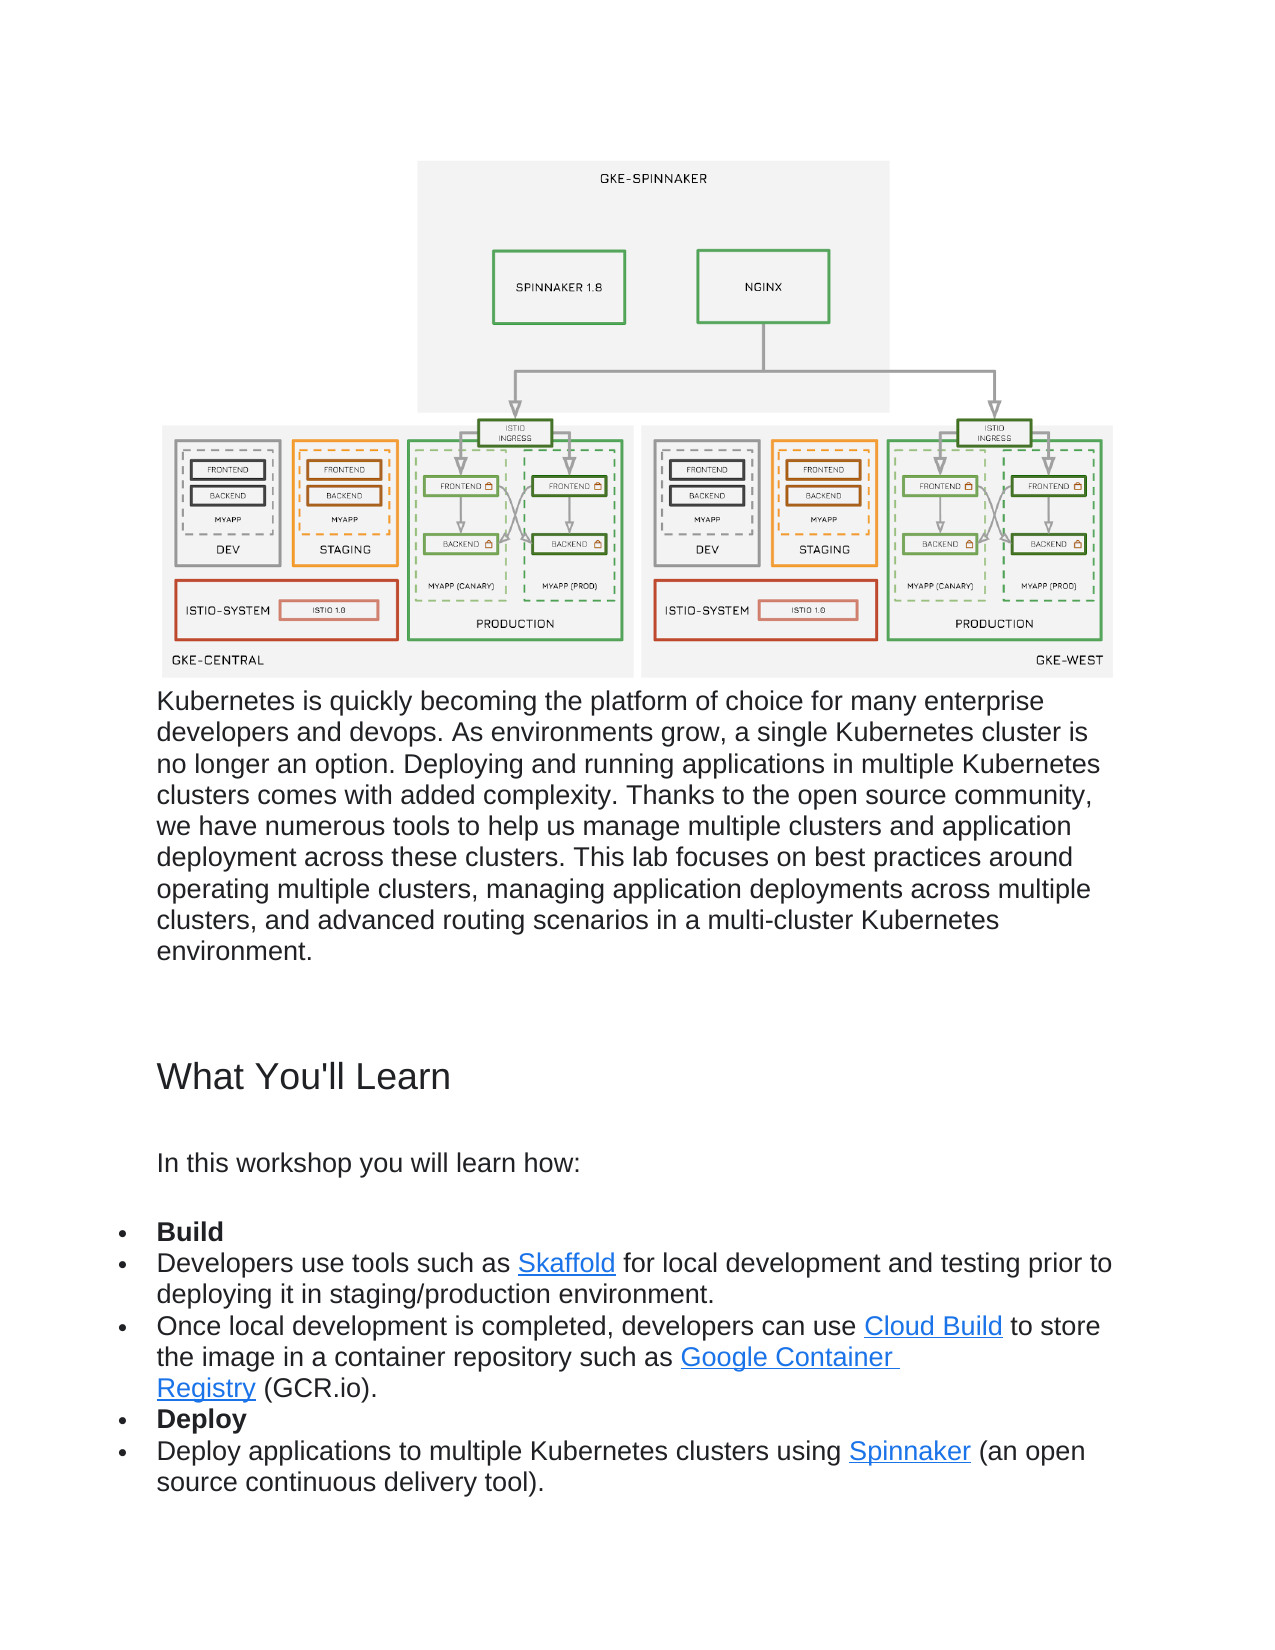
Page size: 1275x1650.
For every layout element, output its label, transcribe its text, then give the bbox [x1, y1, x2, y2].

list Developers use tools such as Skaffold for local development and testing prior to deploying it in staging/production environment. [119, 1247, 1118, 1309]
picture [156, 150, 1119, 686]
list Deploy applications to multiple Kubernetes clusters using Spinnaker (an open source continuous delivery tool). [119, 1434, 1118, 1497]
text Kubernetes is quickly becoming the platform of choice for many enterprise developers and devops. As environments grow, a single Kubernetes cluster is no longer an option. Deploying and running applications in multiple Kubernetes clusters comes with added complexity. Thanks to the open source community, we have numerous tools to help us manage multiple clusters and application deployment across these clusters. This lab focuses on best practices around operating multiple clusters, managing application deployments across multiple clusters, and advanced routing scenarios in a multi-cluster Kubernetes environment. [156, 686, 1118, 966]
list Build [119, 1216, 1118, 1247]
text In this workshop you will learn how: [156, 1147, 1118, 1178]
list Deploy [119, 1403, 1118, 1434]
text What You'll Learn [156, 1054, 1118, 1097]
list Once local development is completed, developers can use Cloud Build to store the image in a container repository such as Google Container Registry (GCR.io). [119, 1309, 1118, 1403]
